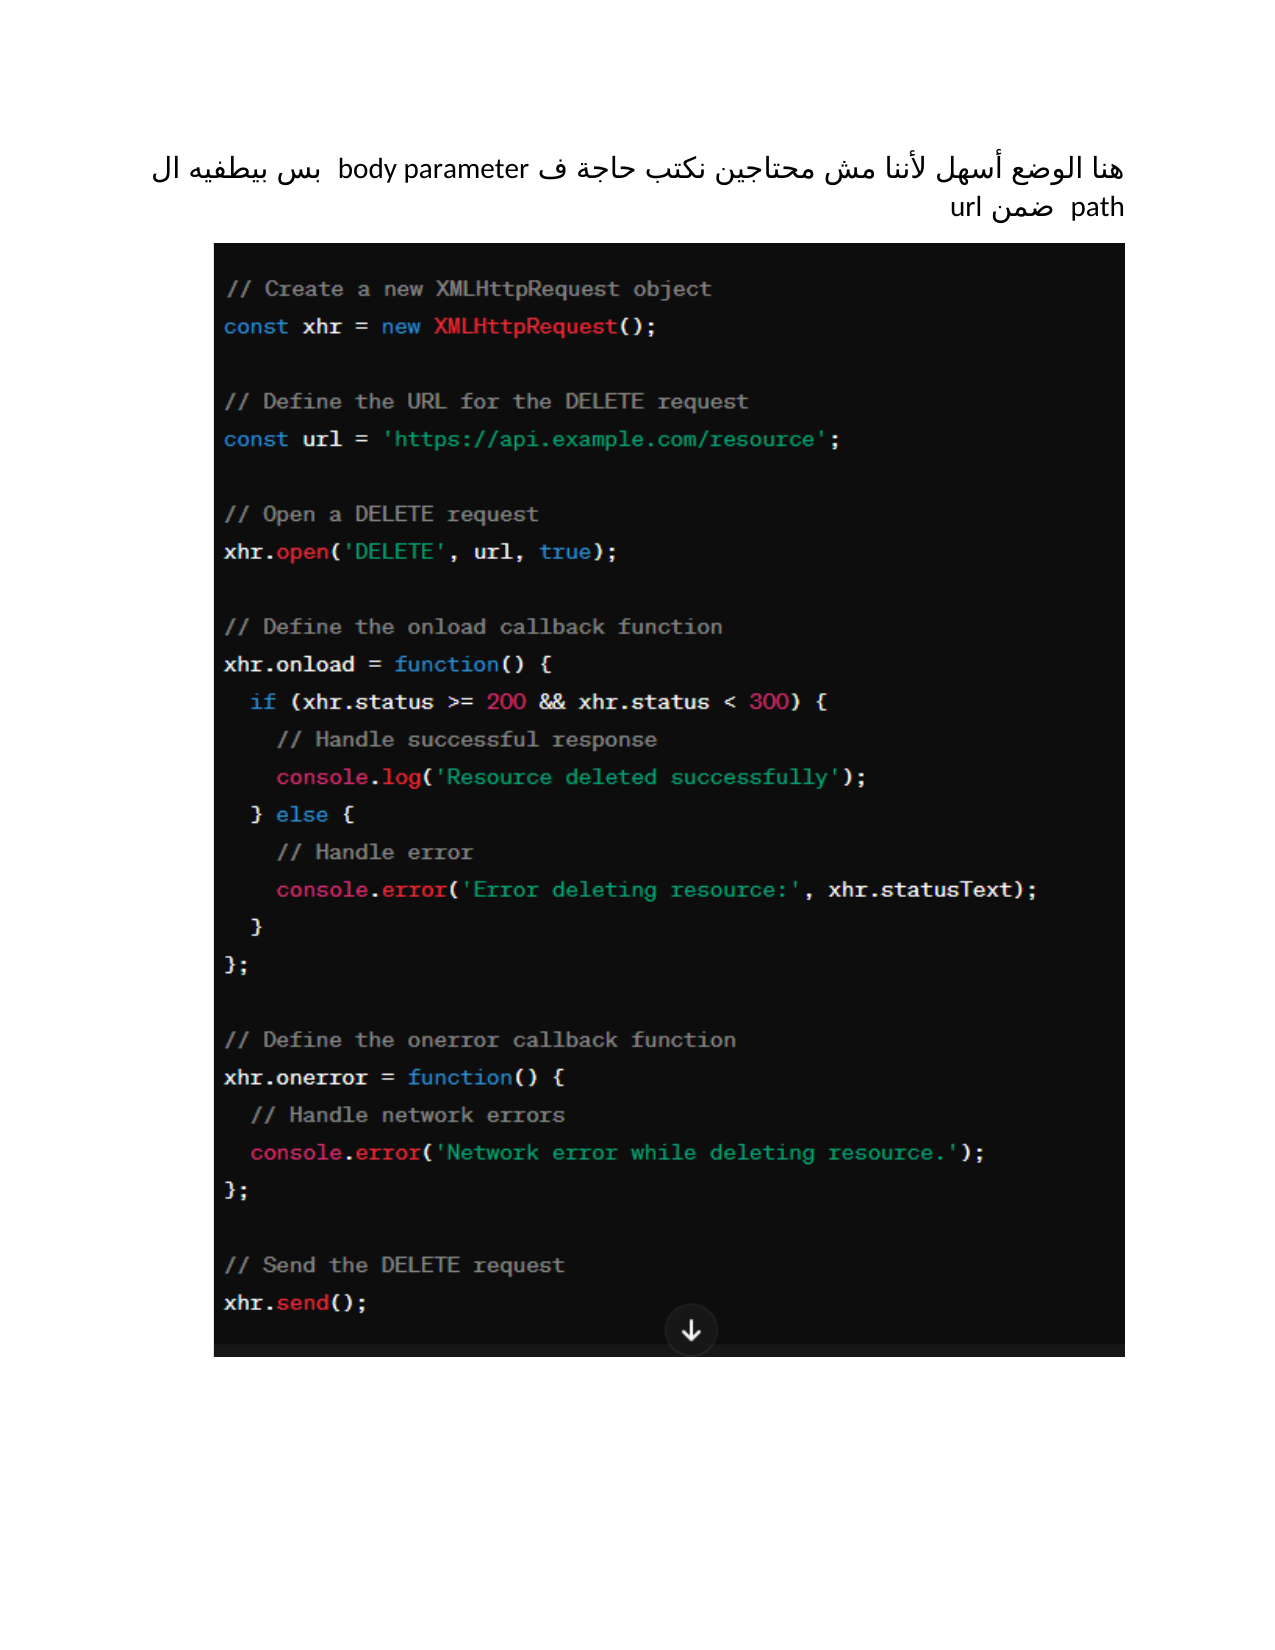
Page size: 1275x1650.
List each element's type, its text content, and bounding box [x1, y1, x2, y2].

text هنا الوضع أسهل لأننا مش محتاجين نكتب حاجة ف body parameter بس بيطفيه ال path ضمن url [150, 150, 1125, 224]
picture [213, 243, 1125, 1357]
